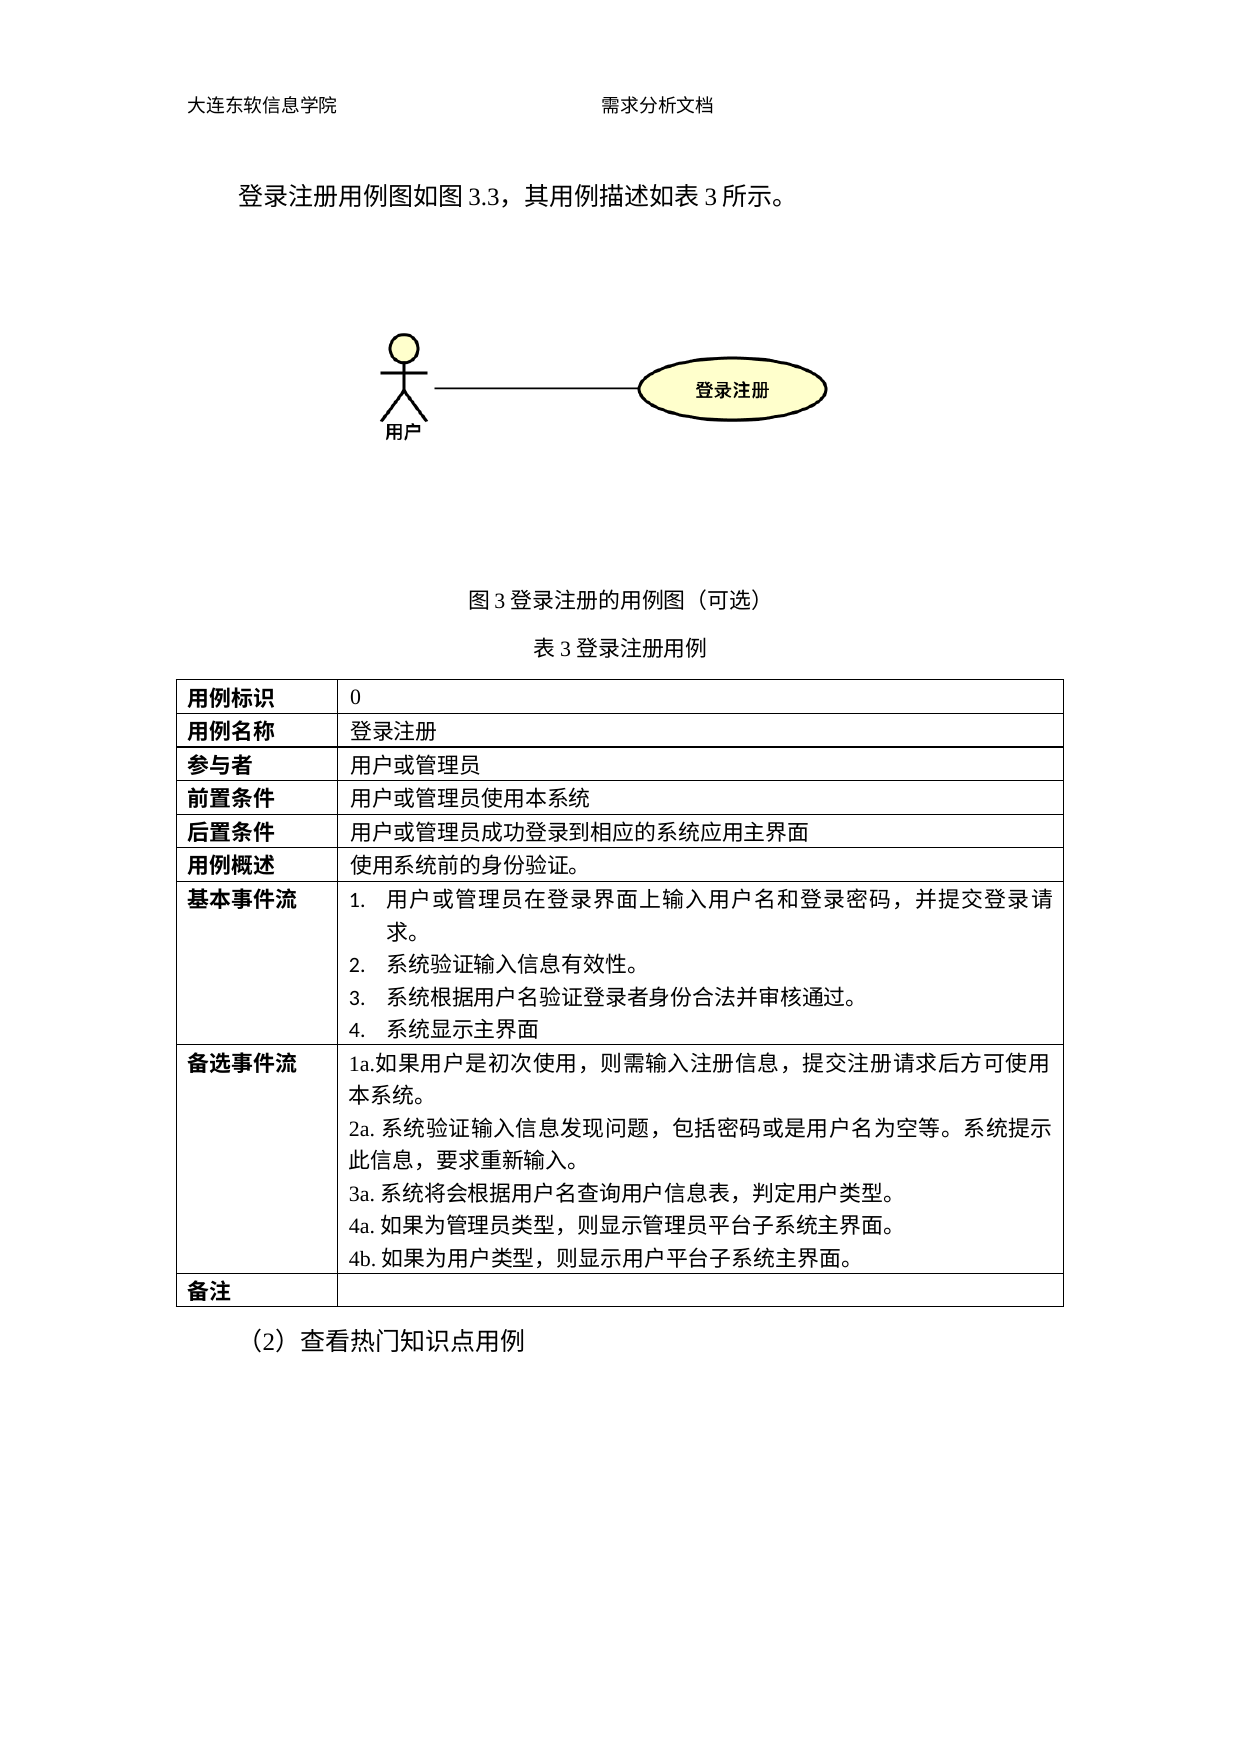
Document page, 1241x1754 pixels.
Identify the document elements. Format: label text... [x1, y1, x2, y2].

table_cell 使用系统前的身份验证。 [338, 848, 1063, 881]
table_cell 参与者 [177, 748, 337, 780]
table_cell [338, 1274, 1063, 1306]
text 图3 登录注册的用例图（可选） [187, 583, 1053, 615]
table_header 用例标识 [177, 680, 337, 713]
text 表3 登录注册用例 [187, 631, 1053, 663]
text 登录注册用例图如图3.3，其用例描述如表3所示。 [187, 162, 1053, 227]
table_cell 基本事件流 [177, 882, 337, 1044]
table_cell 前置条件 [177, 781, 337, 813]
table_cell 用户或管理员在登录界面上输入用户名和登录密码，并提交登录请求。 系统验证输入信息有效性。 系统根据用户名验证登录者身份合法并审核通过。 系统显示主界面 [338, 882, 1063, 1044]
text （2）查看热门知识点用例 [187, 1307, 1053, 1372]
table_cell 用例概述 [177, 848, 337, 881]
table_cell 用户或管理员使用本系统 [338, 781, 1063, 813]
table_cell 后置条件 [177, 815, 337, 847]
table_cell 用户或管理员 [338, 748, 1063, 780]
table_cell 备注 [177, 1274, 337, 1306]
table_cell 备选事件流 [177, 1045, 337, 1273]
picture [288, 245, 953, 552]
table_header 0 [338, 680, 1063, 713]
table_cell 用户或管理员成功登录到相应的系统应用主界面 [338, 815, 1063, 847]
table_cell 1a.如果用户是初次使用，则需输入注册信息，提交注册请求后方可使用本系统。 2a. 系统验证输入信息发现问题，包括密码或是用户名为空等。系统提示此信息，要求重新输入。 3a. 系统将会根据用户名查询用户信息表，判定用户类型。 4a. 如果为管理员类型，则显示管理员平台子系统主界面。 4b. 如果为用户类型，则显示用户平台子系统主界面。 [338, 1045, 1063, 1273]
table_cell 用例名称 [177, 714, 337, 746]
table_cell 登录注册 [338, 714, 1063, 746]
